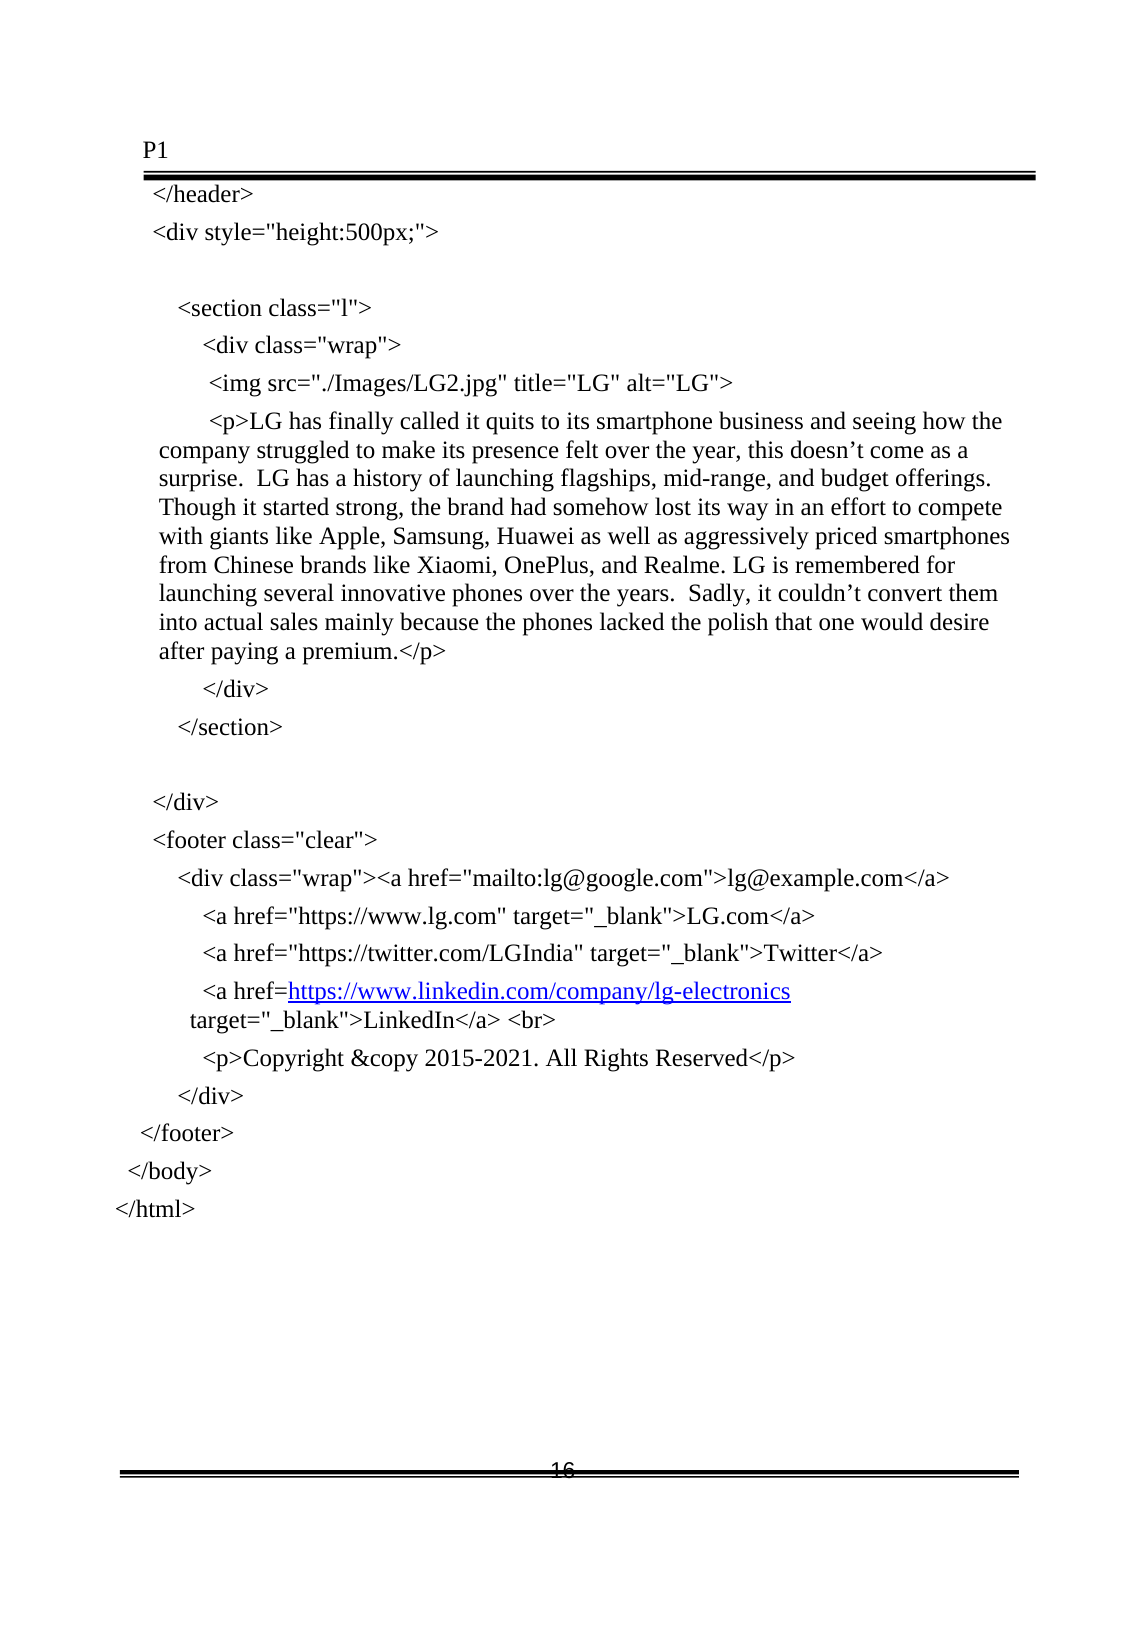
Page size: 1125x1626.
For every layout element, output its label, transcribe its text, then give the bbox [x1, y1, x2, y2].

subtitle <div style="height:500px;"> [81, 217, 1019, 246]
subtitle </div> [81, 787, 1019, 816]
subtitle </html> [81, 1194, 1019, 1223]
subtitle <p>LG has finally called it quits to its smartphone business and seeing how the company struggled to make its presence felt over the year, this doesn’t come as a surprise. LG has a history of launching flagships, mid-range, and budget offerings. Though it started strong, the brand had somehow lost its way in an effort to compete with giants like Apple, Samsung, Huawei as well as aggressively priced smartphones from Chinese brands like Xiaomi, OnePlus, and Realme. LG is remembered for launching several innovative phones over the years. Sadly, it couldn’t convert them into actual sales mainly because the phones lacked the polish that one would desire after paying a premium.</p> [158, 406, 1019, 665]
subtitle <footer class="clear"> [81, 825, 1019, 854]
subtitle <div class="wrap"> [81, 330, 1019, 359]
subtitle </section> [81, 712, 1019, 740]
subtitle <p>Copyright &copy 2015-2021. All Rights Reserved</p> [81, 1043, 1019, 1072]
subtitle <a href="https://twitter.com/LGIndia" target="_blank">Twitter</a> [81, 938, 1019, 967]
subtitle </footer> [81, 1118, 1019, 1147]
subtitle <section class="l"> [81, 293, 1019, 321]
subtitle </div> [81, 1081, 1019, 1109]
subtitle <a href="https://www.lg.com" target="_blank">LG.com</a> [81, 901, 1019, 929]
subtitle <img src="./Images/LG2.jpg" title="LG" alt="LG"> [81, 368, 1019, 397]
subtitle <div class="wrap"><a href="mailto:lg@google.com">lg@example.com</a> [81, 863, 1019, 892]
subtitle <a href=https://www.linkedin.com/company/lg-electronics target="_blank">LinkedIn</a> <br> [189, 976, 1019, 1034]
subtitle </header> [81, 179, 1019, 208]
subtitle </div> [81, 674, 1019, 703]
subtitle </body> [81, 1156, 1019, 1185]
